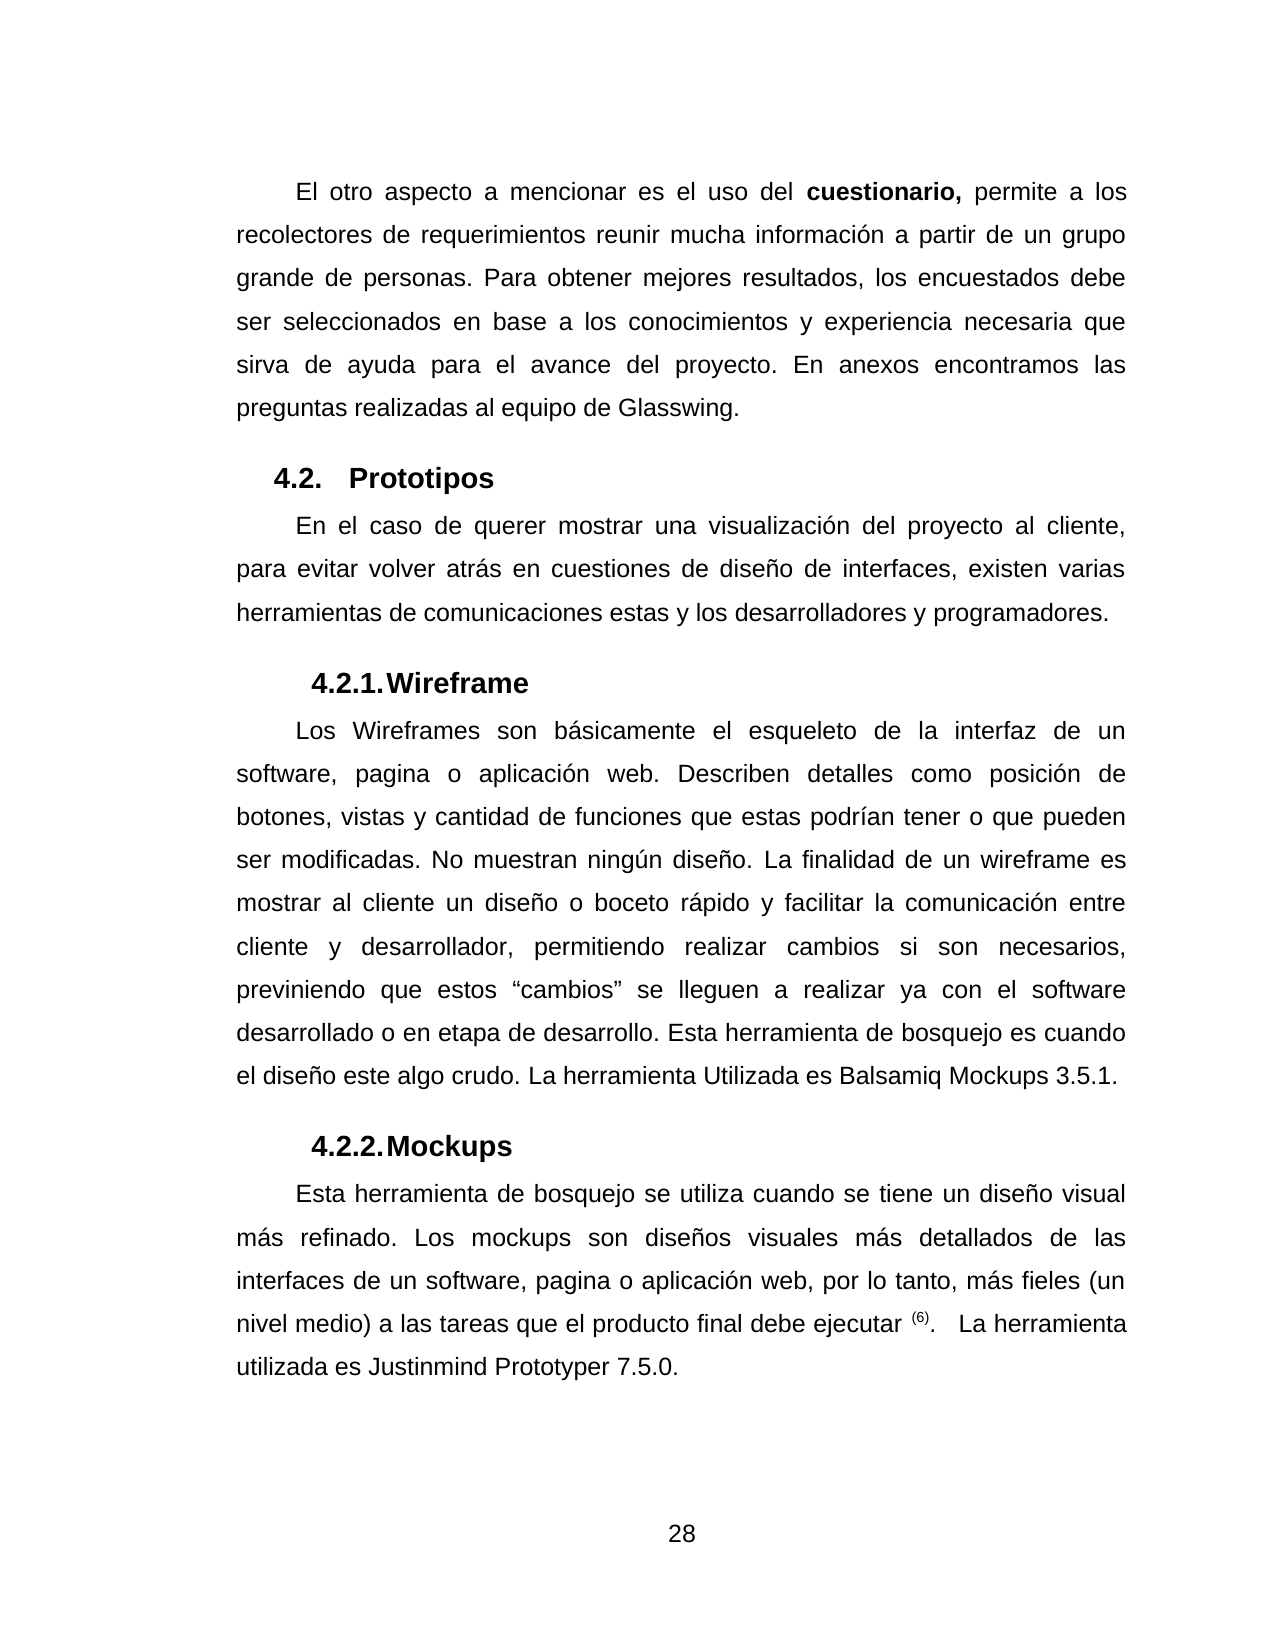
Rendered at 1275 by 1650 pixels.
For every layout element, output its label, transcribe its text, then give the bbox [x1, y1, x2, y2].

subtitle Mockups [311, 1129, 1127, 1163]
text Los Wireframes son básicamente el esqueleto de la interfaz de un software, pagina o aplicación web. Describen detalles como posición de botones, vistas y cantidad de funciones que estas podrían tener o que pueden ser modificadas. No muestran ningún diseño. La finalidad de un wireframe es mostrar al cliente un diseño o boceto rápido y facilitar la comunicación entre cliente y desarrollador, permitiendo realizar cambios si son necesarios, previniendo que estos “cambios” se lleguen a realizar ya con el software desarrollado o en etapa de desarrollo. Esta herramienta de bosquejo es cuando el diseño este algo crudo. La herramienta Utilizada es Balsamiq Mockups 3.5.1. [236, 716, 1127, 1090]
subtitle Wireframe [311, 666, 1127, 699]
subtitle Prototipos [274, 461, 1127, 494]
text El otro aspecto a mencionar es el uso del cuestionario, permite a los recolectores de requerimientos reunir mucha información a partir de un grupo grande de personas. Para obtener mejores resultados, los encuestados debe ser seleccionados en base a los conocimientos y experiencia necesaria que sirva de ayuda para el avance del proyecto. En anexos encontramos las preguntas realizadas al equipo de Glasswing. [236, 177, 1127, 422]
text Esta herramienta de bosquejo se utiliza cuando se tiene un diseño visual más refinado. Los mockups son diseños visuales más detallados de las interfaces de un software, pagina o aplicación web, por lo tanto, más fieles (un nivel medio) a las tareas que el producto final debe ejecutar (6). La herramienta utilizada es Justinmind Prototyper 7.5.0. [236, 1179, 1127, 1381]
text En el caso de querer mostrar una visualización del proyecto al cliente, para evitar volver atrás en cuestiones de diseño de interfaces, existen varias herramientas de comunicaciones estas y los desarrolladores y programadores. [236, 511, 1127, 626]
